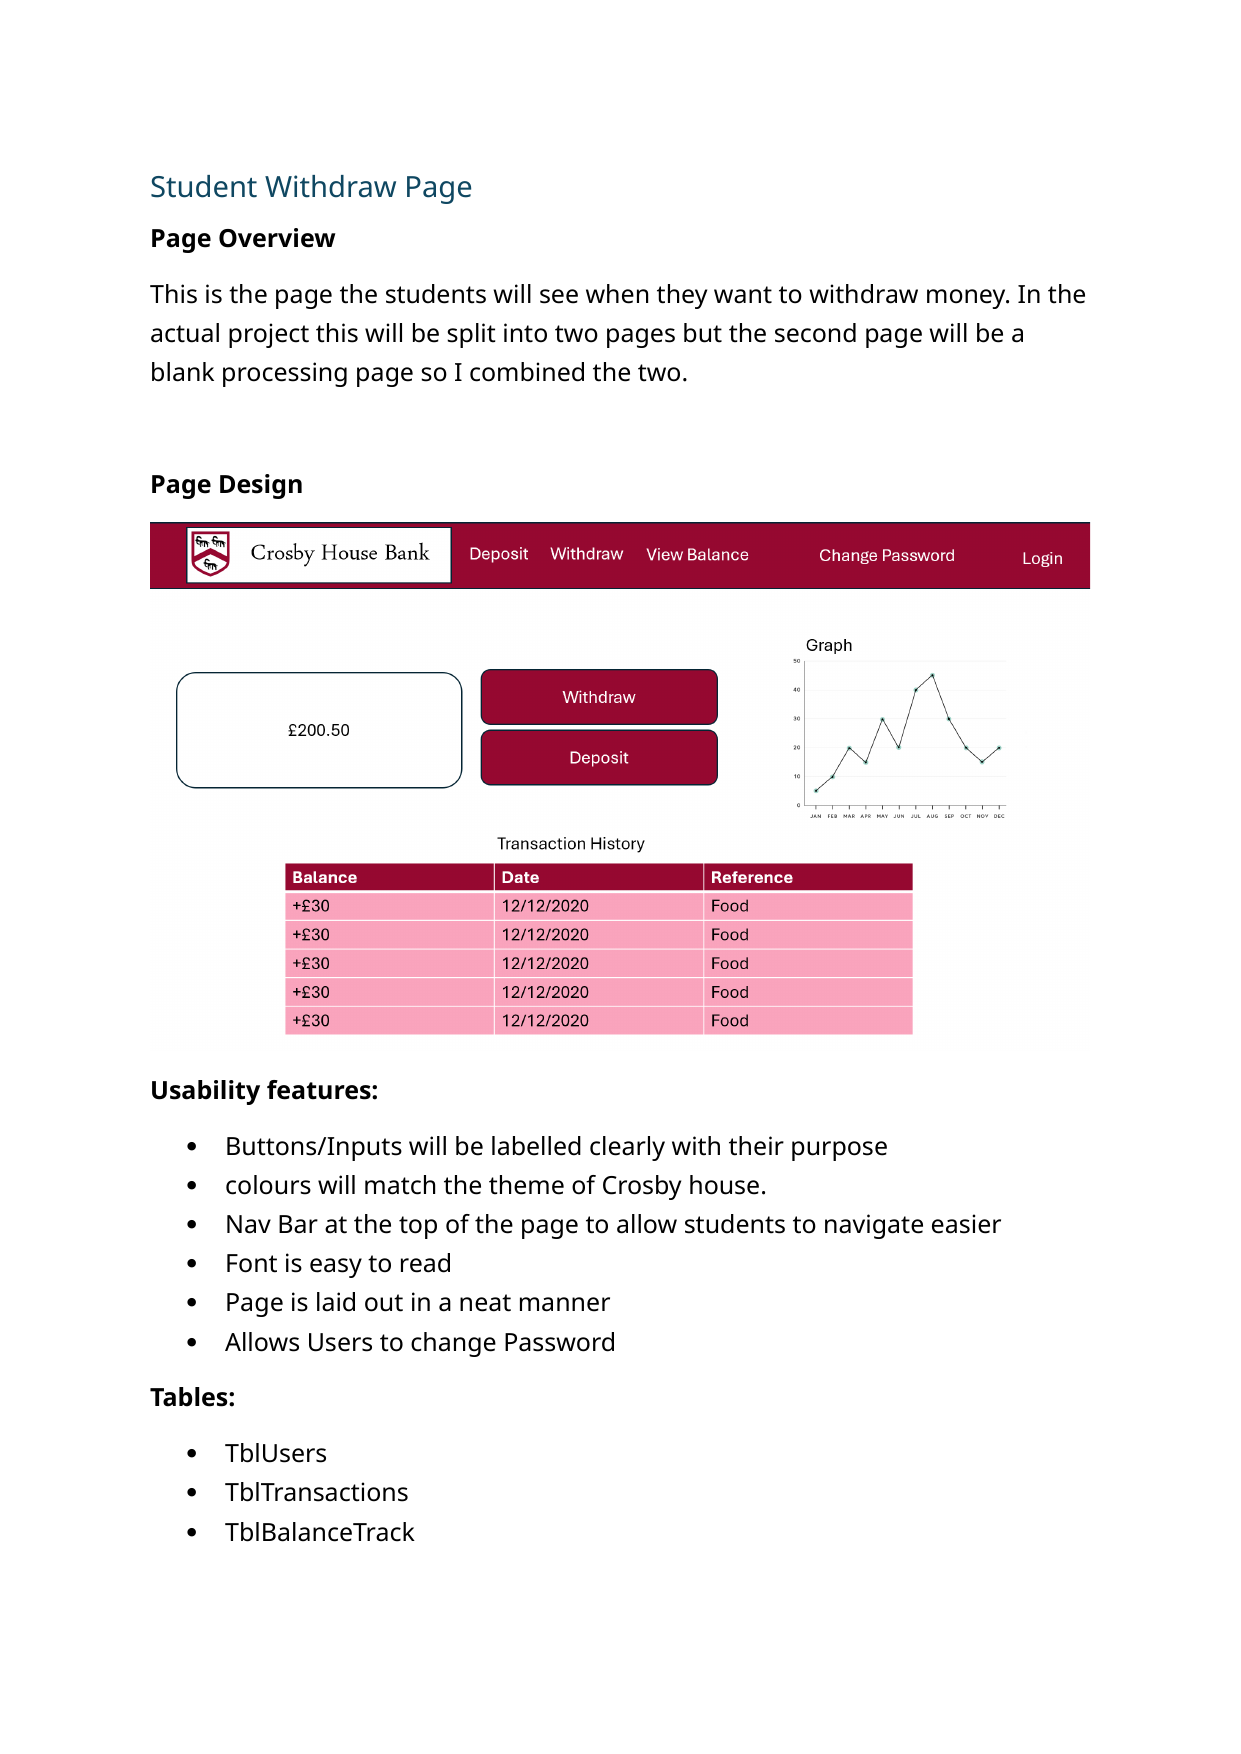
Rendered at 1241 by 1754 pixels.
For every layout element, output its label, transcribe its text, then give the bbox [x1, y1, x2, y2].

text Page Overview [150, 221, 1090, 255]
subtitle Student Withdraw Page [150, 167, 1090, 206]
picture [150, 524, 1091, 587]
list Nav Bar at the top of the page to allow students to navigate easier [187, 1207, 1090, 1241]
list TblBalanceTrack [187, 1514, 1090, 1548]
text This is the page the students will see when they want to withdraw money. In the actual project this will be split into two pages but the second page will be a blank processing page so I combined the two. [150, 276, 1090, 389]
text Page Design [150, 466, 1090, 501]
list Buttons/Inputs will be labelled clearly with their purpose [187, 1128, 1090, 1162]
list Font is easy to read [187, 1246, 1090, 1280]
text Tables: [150, 1380, 1090, 1414]
text Usability features: [150, 1072, 1090, 1107]
list TblUsers [187, 1436, 1090, 1470]
list Page is laid out in a neat manner [187, 1285, 1090, 1319]
picture [150, 590, 1091, 1051]
list colours will match the theme of Crosby house. [187, 1167, 1090, 1202]
list Allows Users to change Password [187, 1324, 1090, 1358]
list TblTransactions [187, 1475, 1090, 1509]
